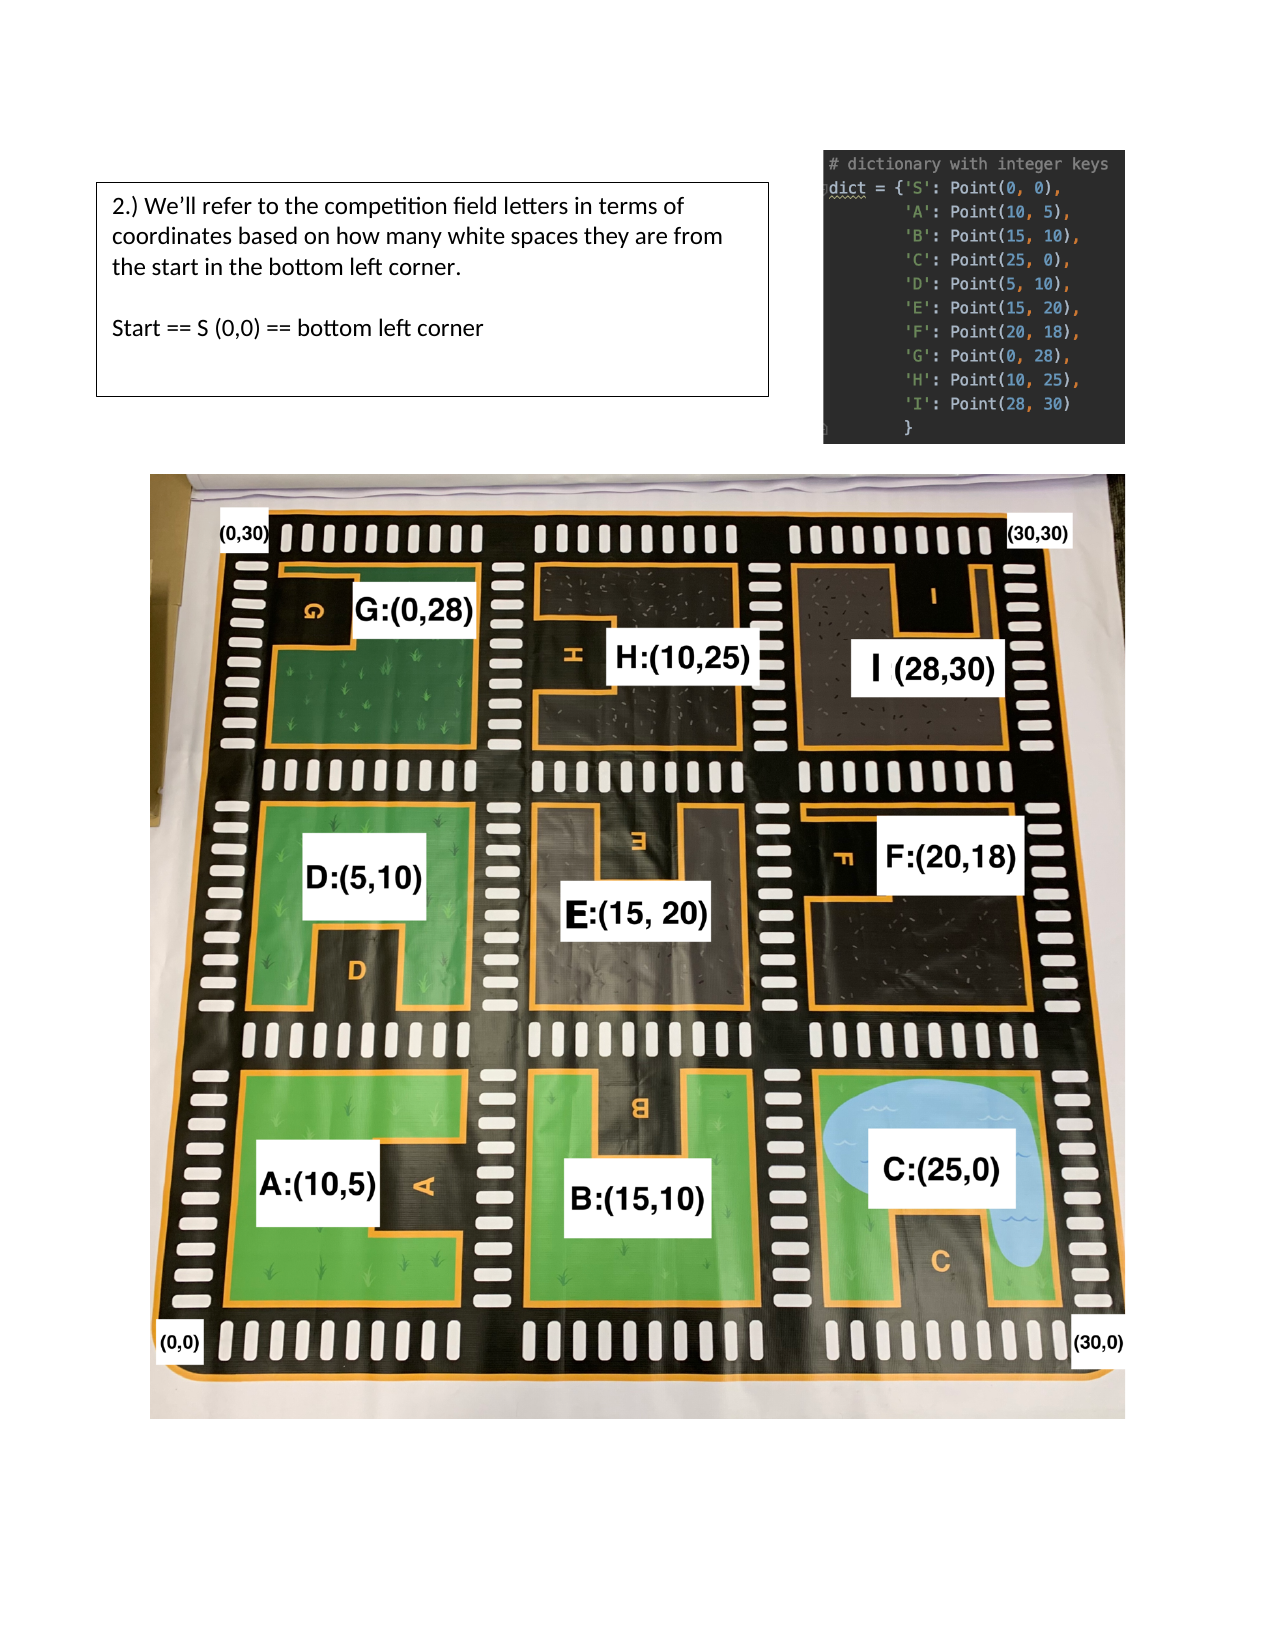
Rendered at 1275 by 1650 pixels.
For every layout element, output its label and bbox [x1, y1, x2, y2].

picture [150, 474, 1125, 1419]
picture [823, 150, 1125, 444]
